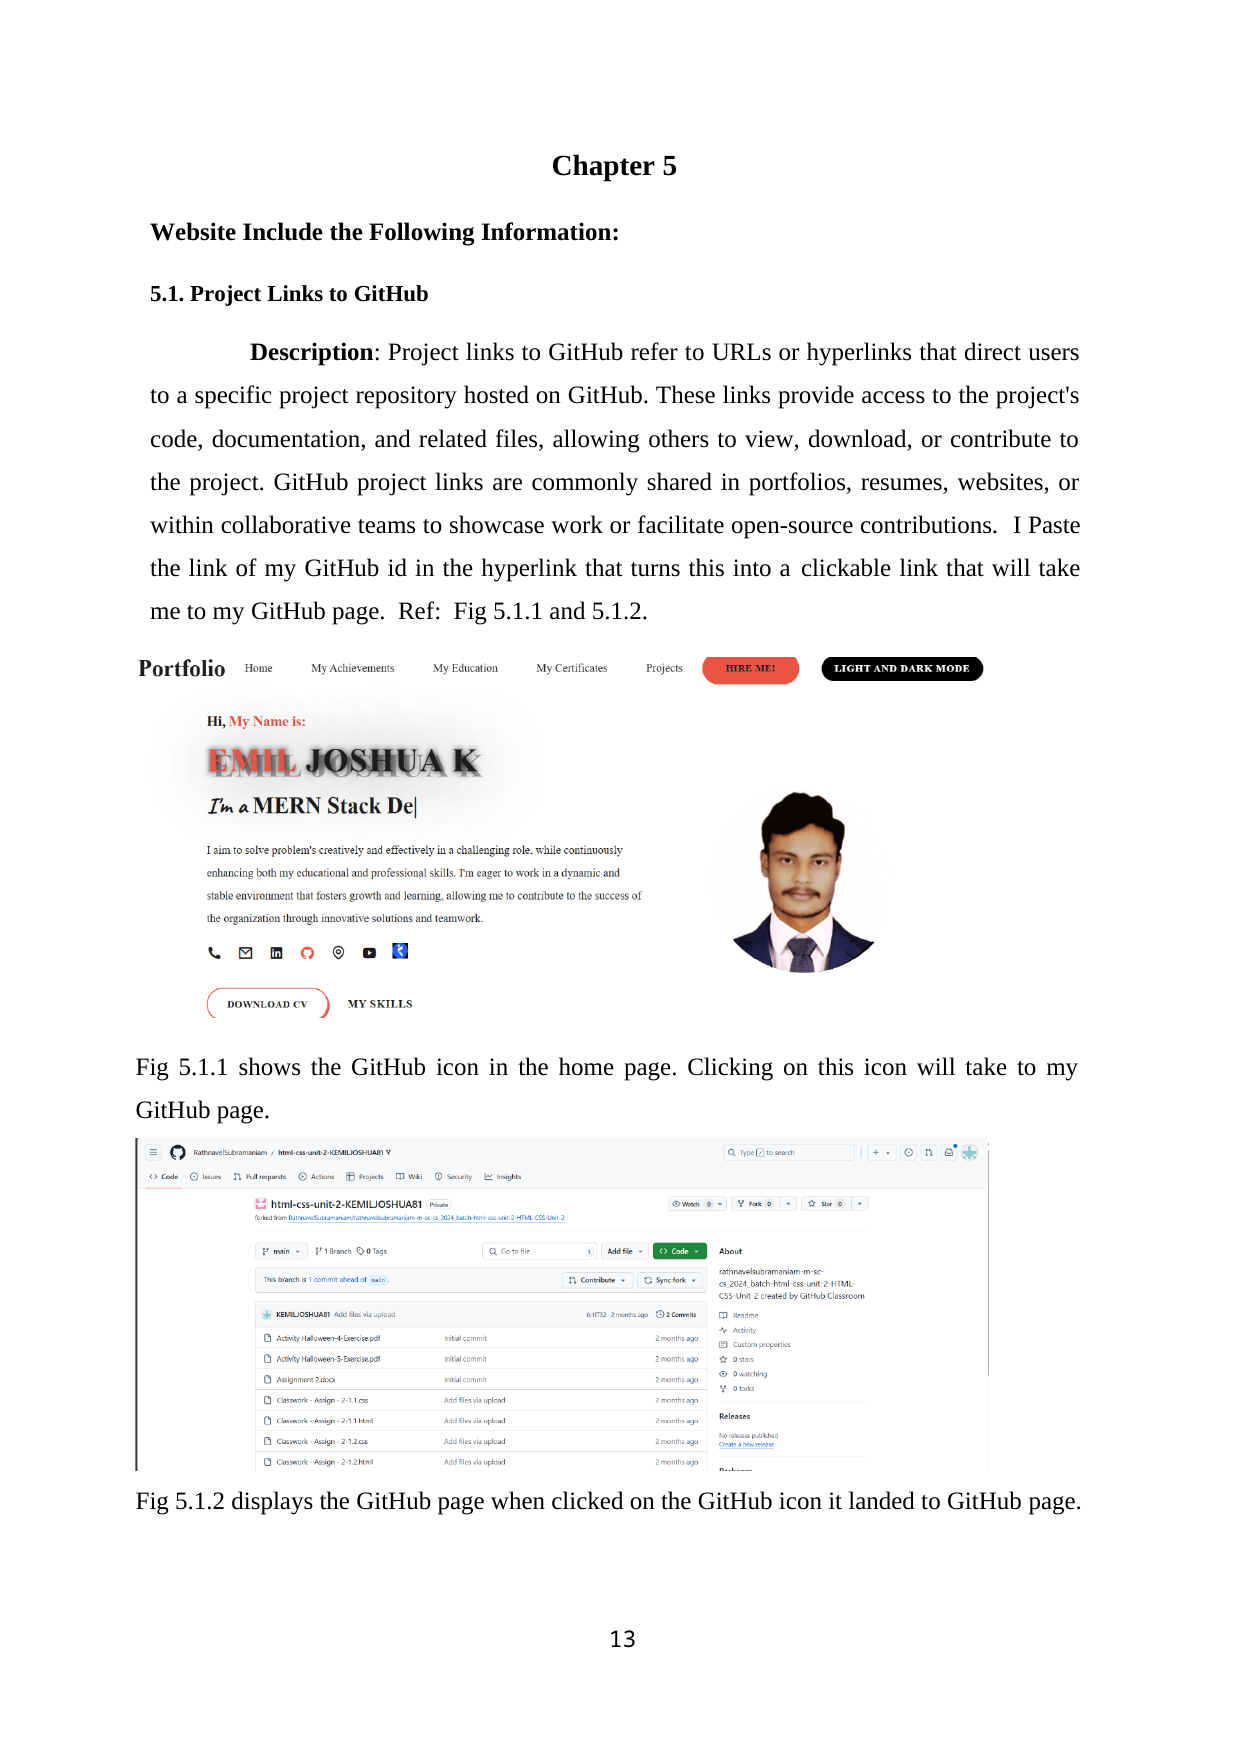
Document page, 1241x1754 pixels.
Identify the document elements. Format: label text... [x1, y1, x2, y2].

picture [135, 657, 987, 1018]
picture [135, 1138, 989, 1471]
subtitle Chapter 5 [192, 148, 1036, 181]
text Description: Project links to GitHub refer to URLs or hyperlinks that direct users to a specific project repository hosted on GitHub. These links provide access to the project's code, documentation, and related files, allowing others to view, download, or contribute to the project. GitHub project links are commonly shared in portfolios, resumes, websites, or within collaborative teams to showcase work or facilitate open-source contributions. I Paste the link of my GitHub id in the hyperlink that turns this into a clickable link that will take me to my GitHub page. Ref: Fig 5.1.1 and 5.1.2. [150, 337, 1081, 625]
list Project Links to GitHub [150, 279, 1142, 306]
text Fig 5.1.1 shows the GitHub icon in the home page. Clicking on this icon will take to my GitHub page. [135, 1052, 1081, 1124]
subtitle Website Include the Following Information: [150, 217, 1142, 246]
text Fig 5.1.2 displays the GitHub page when clicked on the GitHub icon it landed to GitHub page. [135, 1486, 1142, 1515]
